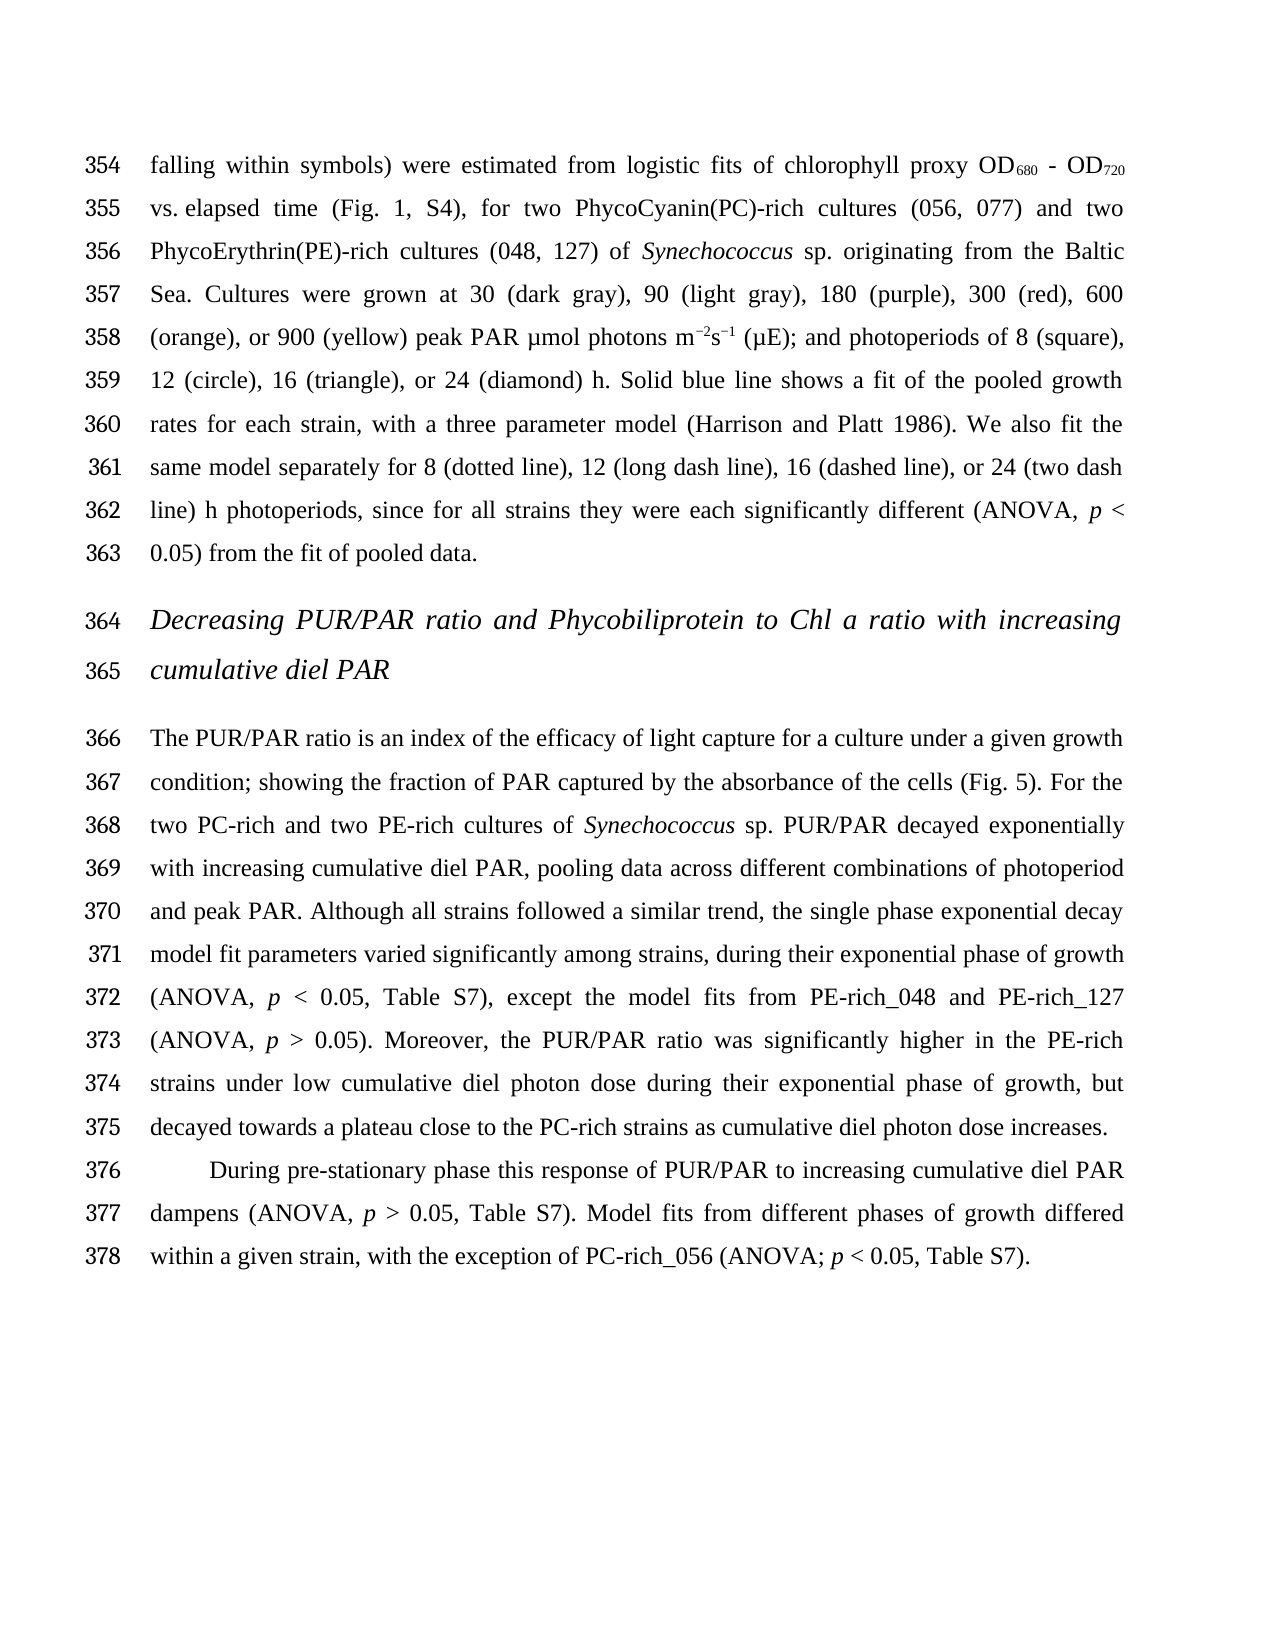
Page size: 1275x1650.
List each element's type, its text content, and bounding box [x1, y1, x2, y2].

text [150, 150, 1125, 567]
text During pre-stationary phase this response of PUR/PAR to increasing cumulative diel PAR dampens (ANOVA, p > 0.05, Table S7). Model fits from different phases of growth differed within a given strain, with the exception of PC-rich_056 (ANOVA; p < 0.05, Table S7). [150, 1155, 1125, 1270]
subtitle Decreasing PUR/PAR ratio and Phycobiliprotein to Chl a ratio with increasing cumulative diel PAR [150, 602, 1125, 686]
text The PUR/PAR ratio is an index of the efficacy of light capture for a culture under a given growth condition; showing the fraction of PAR captured by the absorbance of the cells (Fig. 5). For the two PC-rich and two PE-rich cultures of Synechococcus sp. PUR/PAR decayed exponentially with increasing cumulative diel PAR, pooling data across different combinations of photoperiod and peak PAR. Although all strains followed a similar trend, the single phase exponential decay model fit parameters varied significantly among strains, during their exponential phase of growth (ANOVA, p < 0.05, Table S7), except the model fits from PE-rich_048 and PE-rich_127 (ANOVA, p > 0.05). Moreover, the PUR/PAR ratio was significantly higher in the PE-rich strains under low cumulative diel photon dose during their exponential phase of growth, but decayed towards a plateau close to the PC-rich strains as cumulative diel photon dose increases. [150, 723, 1125, 1140]
